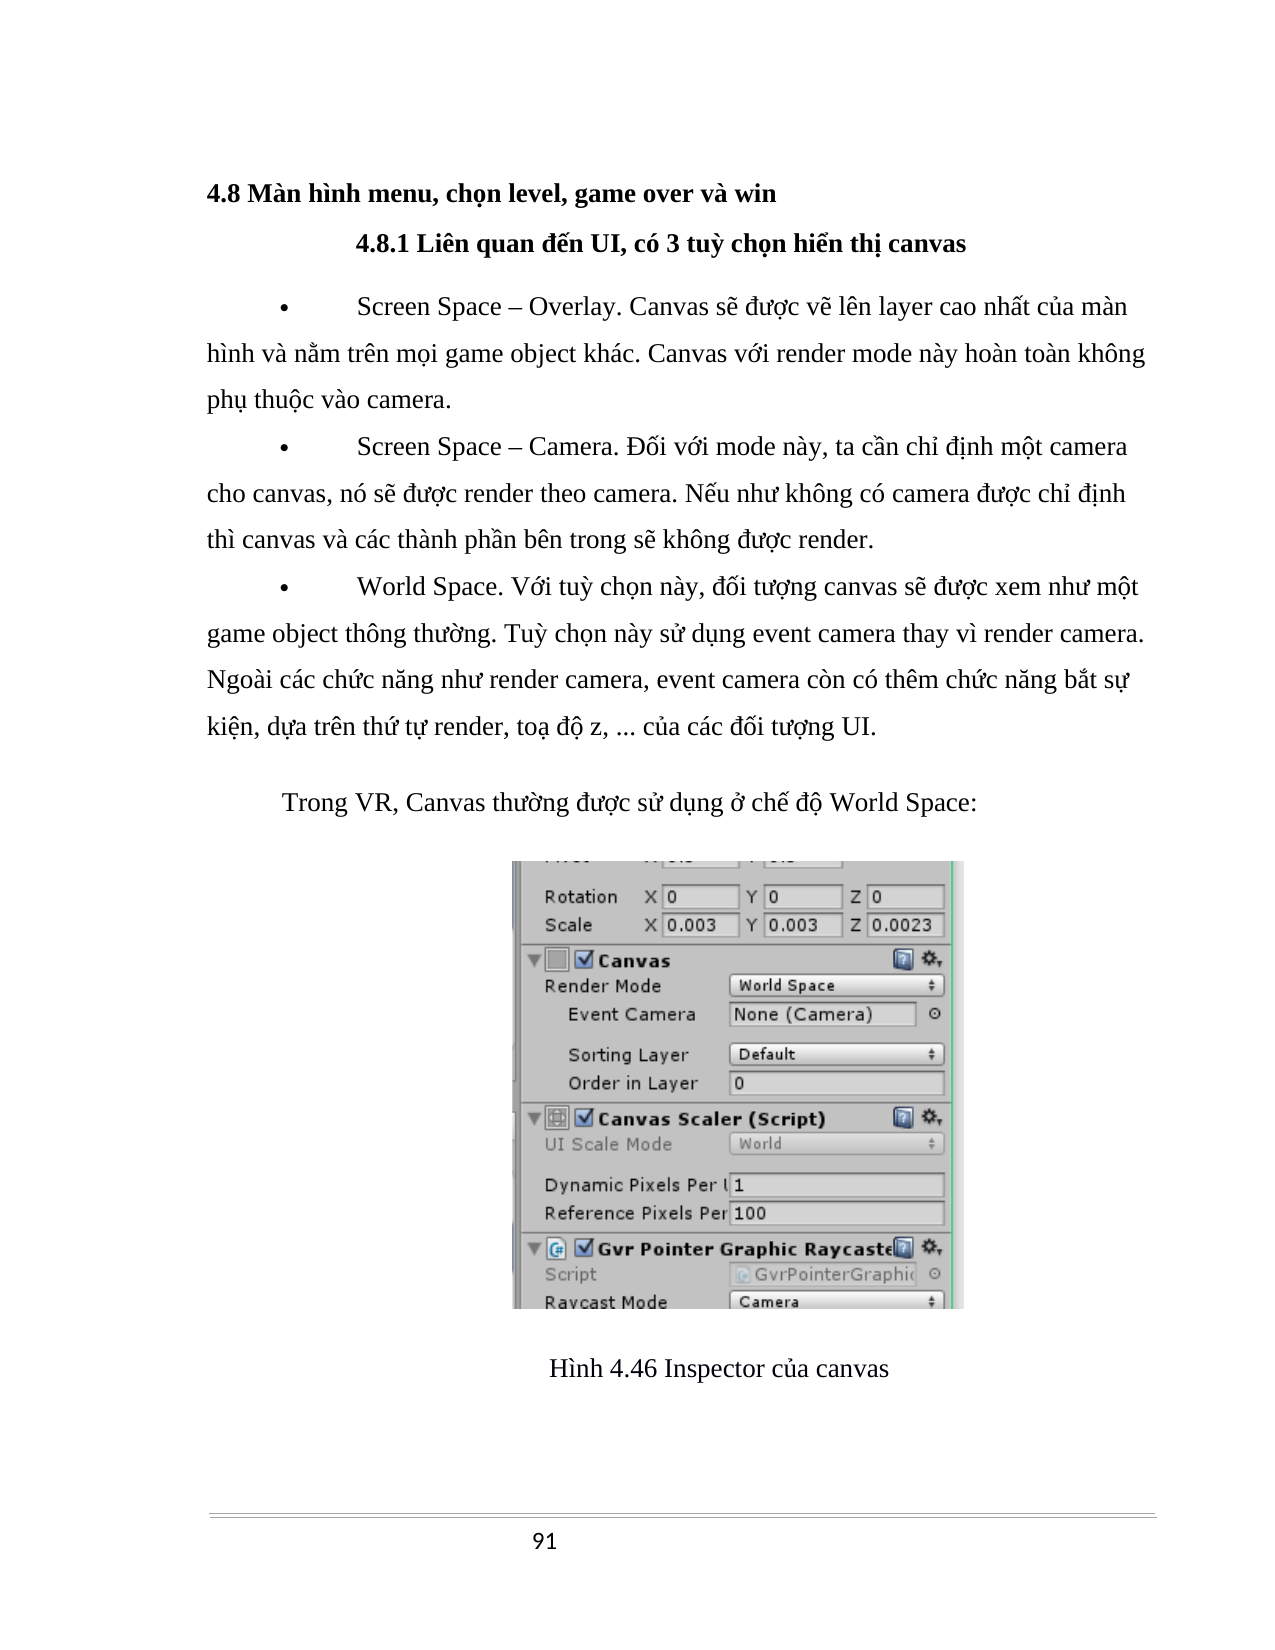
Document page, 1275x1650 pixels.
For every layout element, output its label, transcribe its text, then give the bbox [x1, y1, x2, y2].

subtitle 4.8 Màn hình menu, chọn level, game over và win [207, 177, 1157, 208]
list Hình 4.46 Inspector của canvas [282, 1352, 1157, 1383]
list Screen Space – Camera. Đối với mode này, ta cần chỉ định một camera cho canvas, nó sẽ được render theo camera. Nếu như không có camera được chỉ định thì canvas và các thành phần bên trong sẽ không được render. [207, 430, 1157, 554]
subtitle 4.8.1 Liên quan đến UI, có 3 tuỳ chọn hiển thị canvas [281, 227, 1157, 258]
list Screen Space – Overlay. Canvas sẽ được vẽ lên layer cao nhất của màn hình và nằm trên mọi game object khác. Canvas với render mode này hoàn toàn không phụ thuộc vào camera. [207, 290, 1157, 414]
list World Space. Với tuỳ chọn này, đối tượng canvas sẽ được xem như một game object thông thường. Tuỳ chọn này sử dụng event camera thay vì render camera. Ngoài các chức năng như render camera, event camera còn có thêm chức năng bắt sự kiện, dựa trên thứ tự render, toạ độ z, ... của các đối tượng UI. [207, 570, 1157, 741]
text Trong VR, Canvas thường được sử dụng ở chế độ World Space: [207, 786, 1157, 817]
picture [512, 861, 964, 1309]
